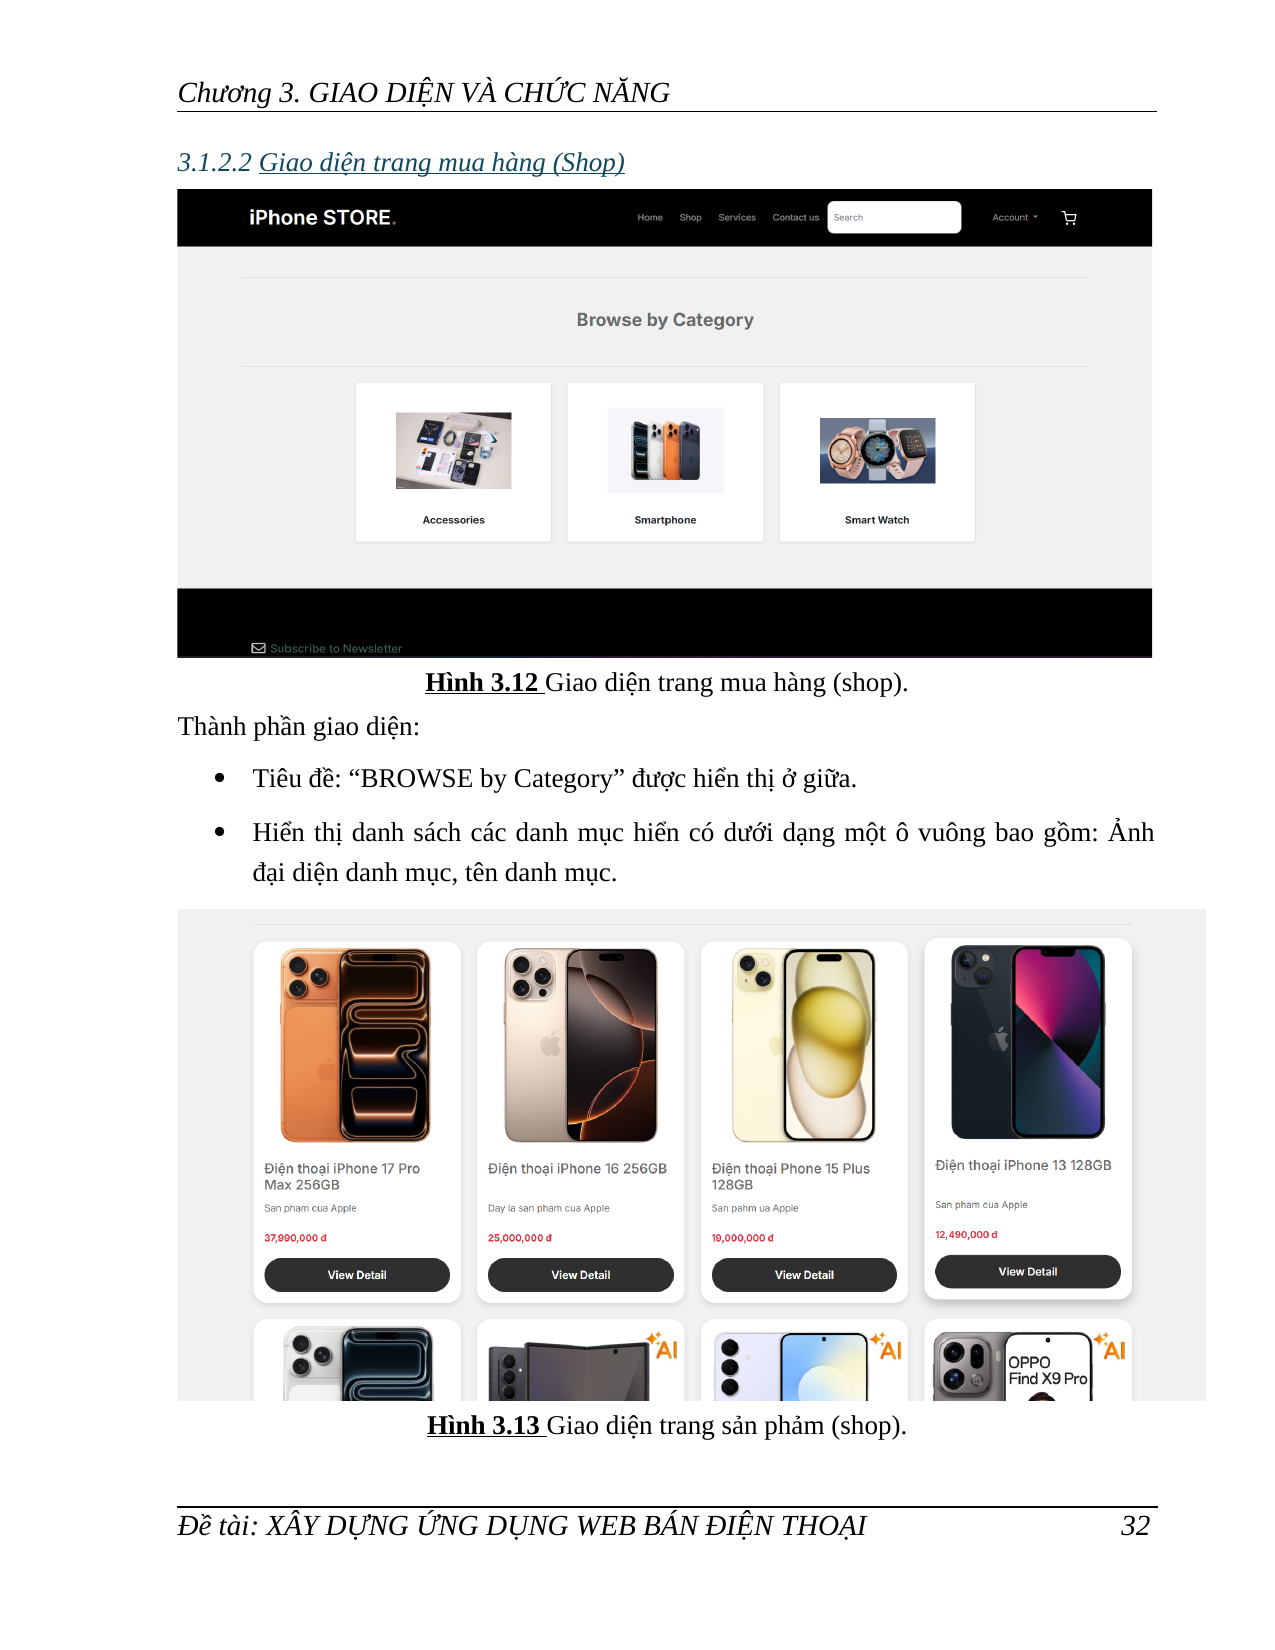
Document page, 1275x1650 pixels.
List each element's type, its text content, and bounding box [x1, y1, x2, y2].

list Tiêu đề: “BROWSE by Category” được hiển thị ở giữa. [215, 762, 1157, 794]
subtitle 3.1.2.2 Giao diện trang mua hàng (Shop) [177, 146, 1157, 177]
picture [177, 189, 1153, 658]
list Hiển thị danh sách các danh mục hiển có dưới dạng một ô vuông bao gồm: Ảnh đại diện danh mục, tên danh mục. [215, 816, 1157, 887]
text Hình 3.12 Giao diện trang mua hàng (shop). [177, 666, 1157, 697]
text Hình 3.13 Giao diện trang sản phảm (shop). [177, 1409, 1157, 1440]
text Thành phần giao diện: [177, 709, 1157, 741]
picture [177, 909, 1206, 1401]
